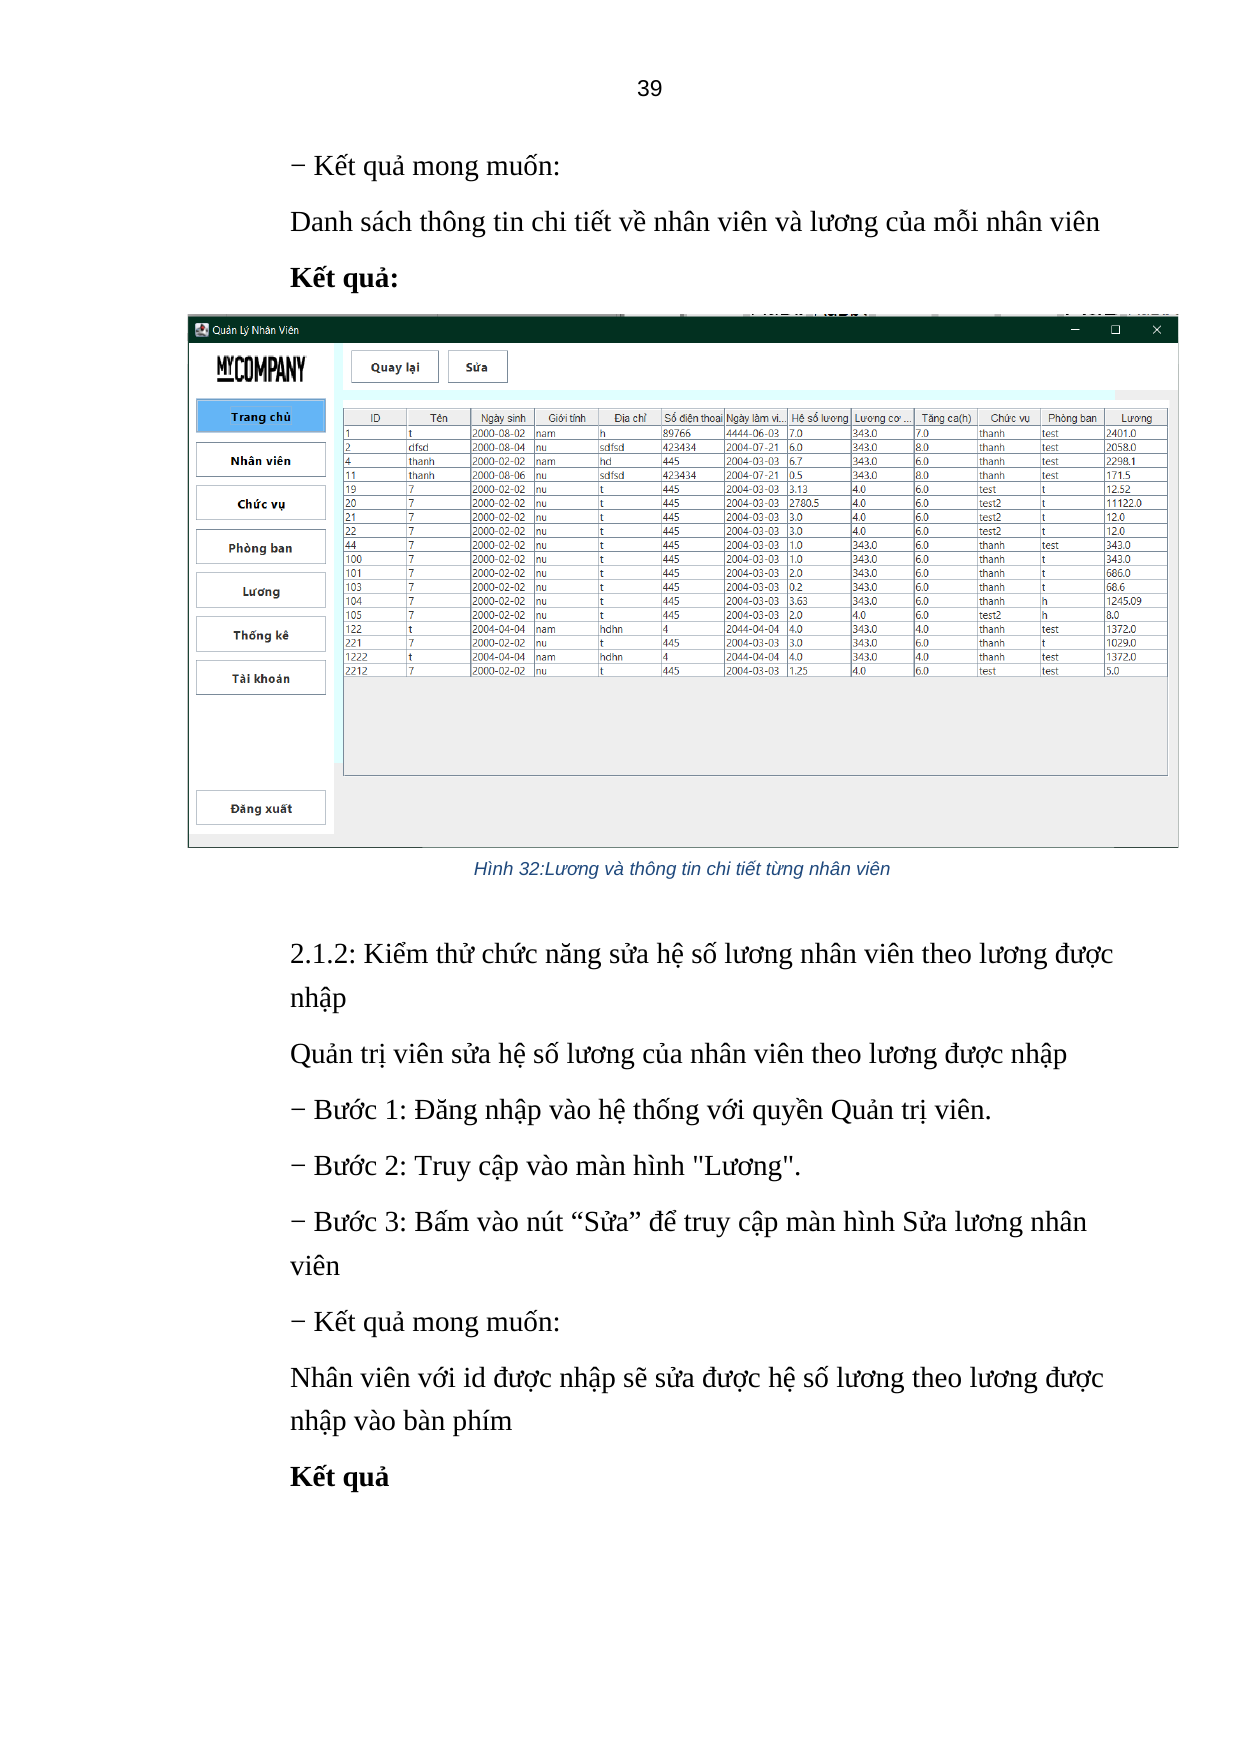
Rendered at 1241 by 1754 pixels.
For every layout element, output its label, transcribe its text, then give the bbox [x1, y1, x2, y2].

text Danh sách thông tin chi tiết về nhân viên và lương của mỗi nhân viên [215, 204, 1122, 237]
text − Bước 1: Đăng nhập vào hệ thống với quyền Quản trị viên. [215, 1092, 1122, 1126]
text − Bước 2: Truy cập vào màn hình "Lương". [215, 1148, 1122, 1182]
text Quản trị viên sửa hệ số lương của nhân viên theo lương được nhập [215, 1036, 1122, 1070]
picture [187, 314, 1179, 848]
text Nhân viên với id được nhập sẽ sửa được hệ số lương theo lương được nhập vào bàn phím [290, 1360, 1122, 1437]
text Kết quả [290, 1459, 1122, 1493]
text − Kết quả mong muốn: [215, 148, 1122, 181]
text − Bước 3: Bấm vào nút “Sửa” để truy cập màn hình Sửa lương nhân viên [290, 1204, 1122, 1281]
text 2.1.2: Kiểm thử chức năng sửa hệ số lương nhân viên theo lương được nhập [290, 937, 1122, 1014]
text Kết quả: [215, 260, 1122, 293]
text − Kết quả mong muốn: [215, 1304, 1122, 1337]
